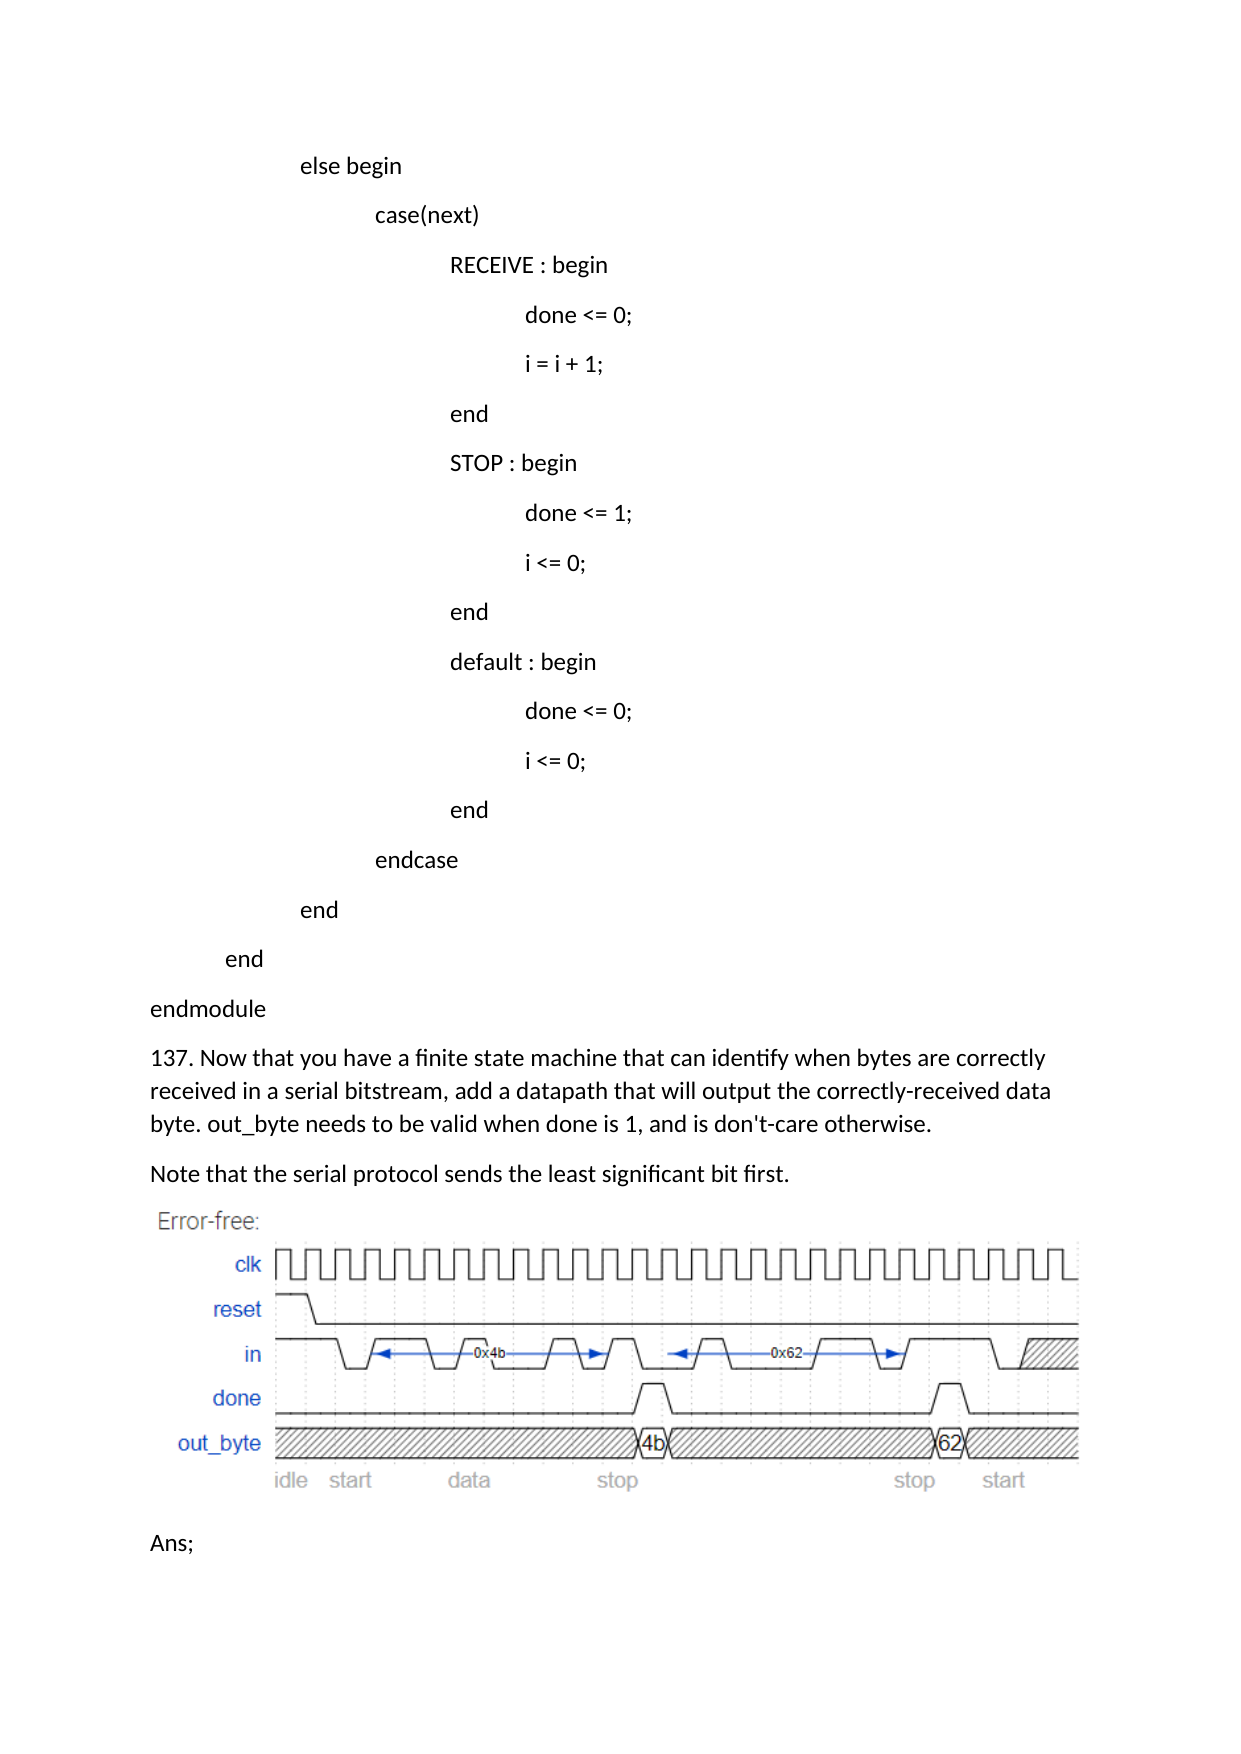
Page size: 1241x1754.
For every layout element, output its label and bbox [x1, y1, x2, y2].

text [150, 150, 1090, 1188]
picture [150, 1207, 1091, 1509]
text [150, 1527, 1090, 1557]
